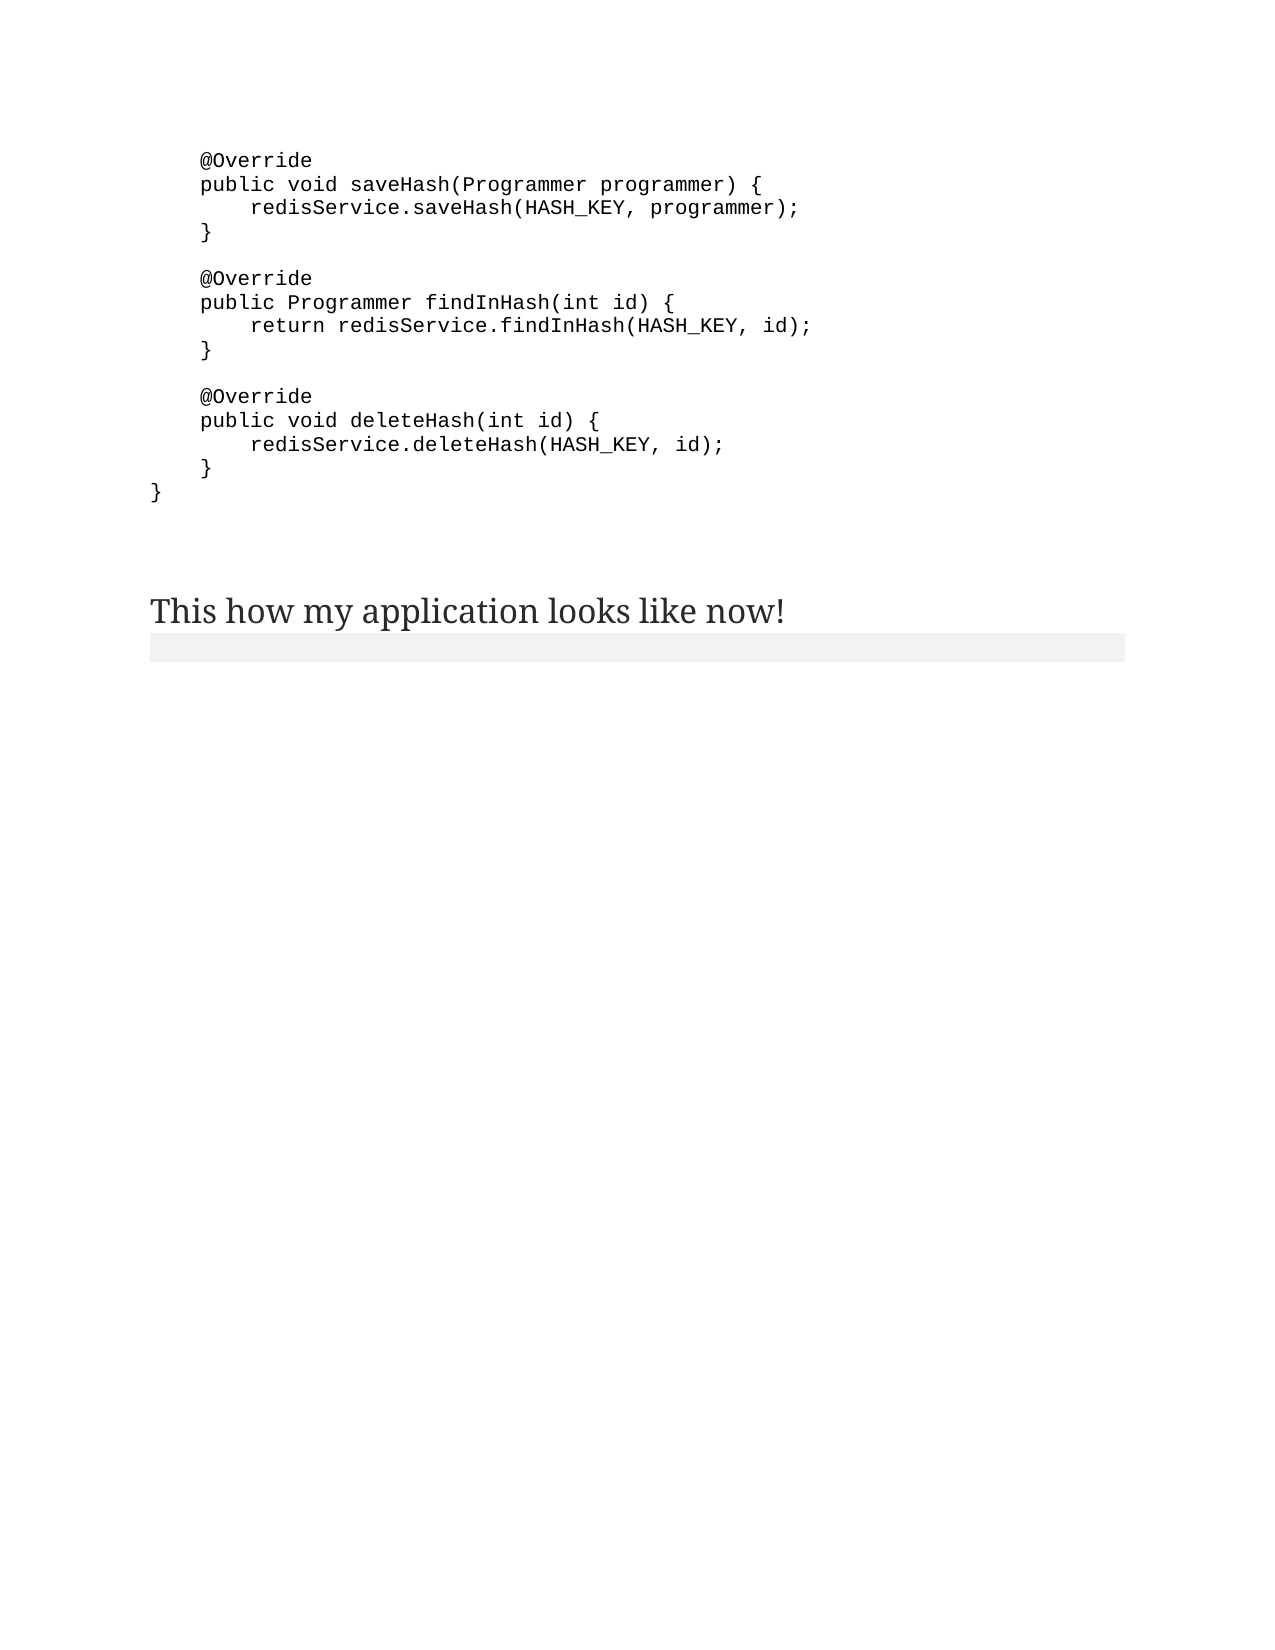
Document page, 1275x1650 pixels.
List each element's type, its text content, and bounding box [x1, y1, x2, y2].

text redisService.saveHash(HASH_KEY, programmer); [150, 197, 1125, 221]
text public Programmer findInHash(int id) { [150, 292, 1125, 316]
text } [150, 339, 1125, 363]
text public void deleteHash(int id) { [150, 410, 1125, 434]
text This how my application looks like now! [150, 583, 1125, 633]
text redisService.deleteHash(HASH_KEY, id); [150, 434, 1125, 457]
text } [150, 481, 1125, 505]
text @Override [150, 386, 1125, 410]
text public void saveHash(Programmer programmer) { [150, 174, 1125, 197]
text return redisService.findInHash(HASH_KEY, id); [150, 316, 1125, 339]
text } [150, 457, 1125, 481]
text @Override [150, 268, 1125, 292]
text } [150, 221, 1125, 244]
text @Override [150, 150, 1125, 174]
